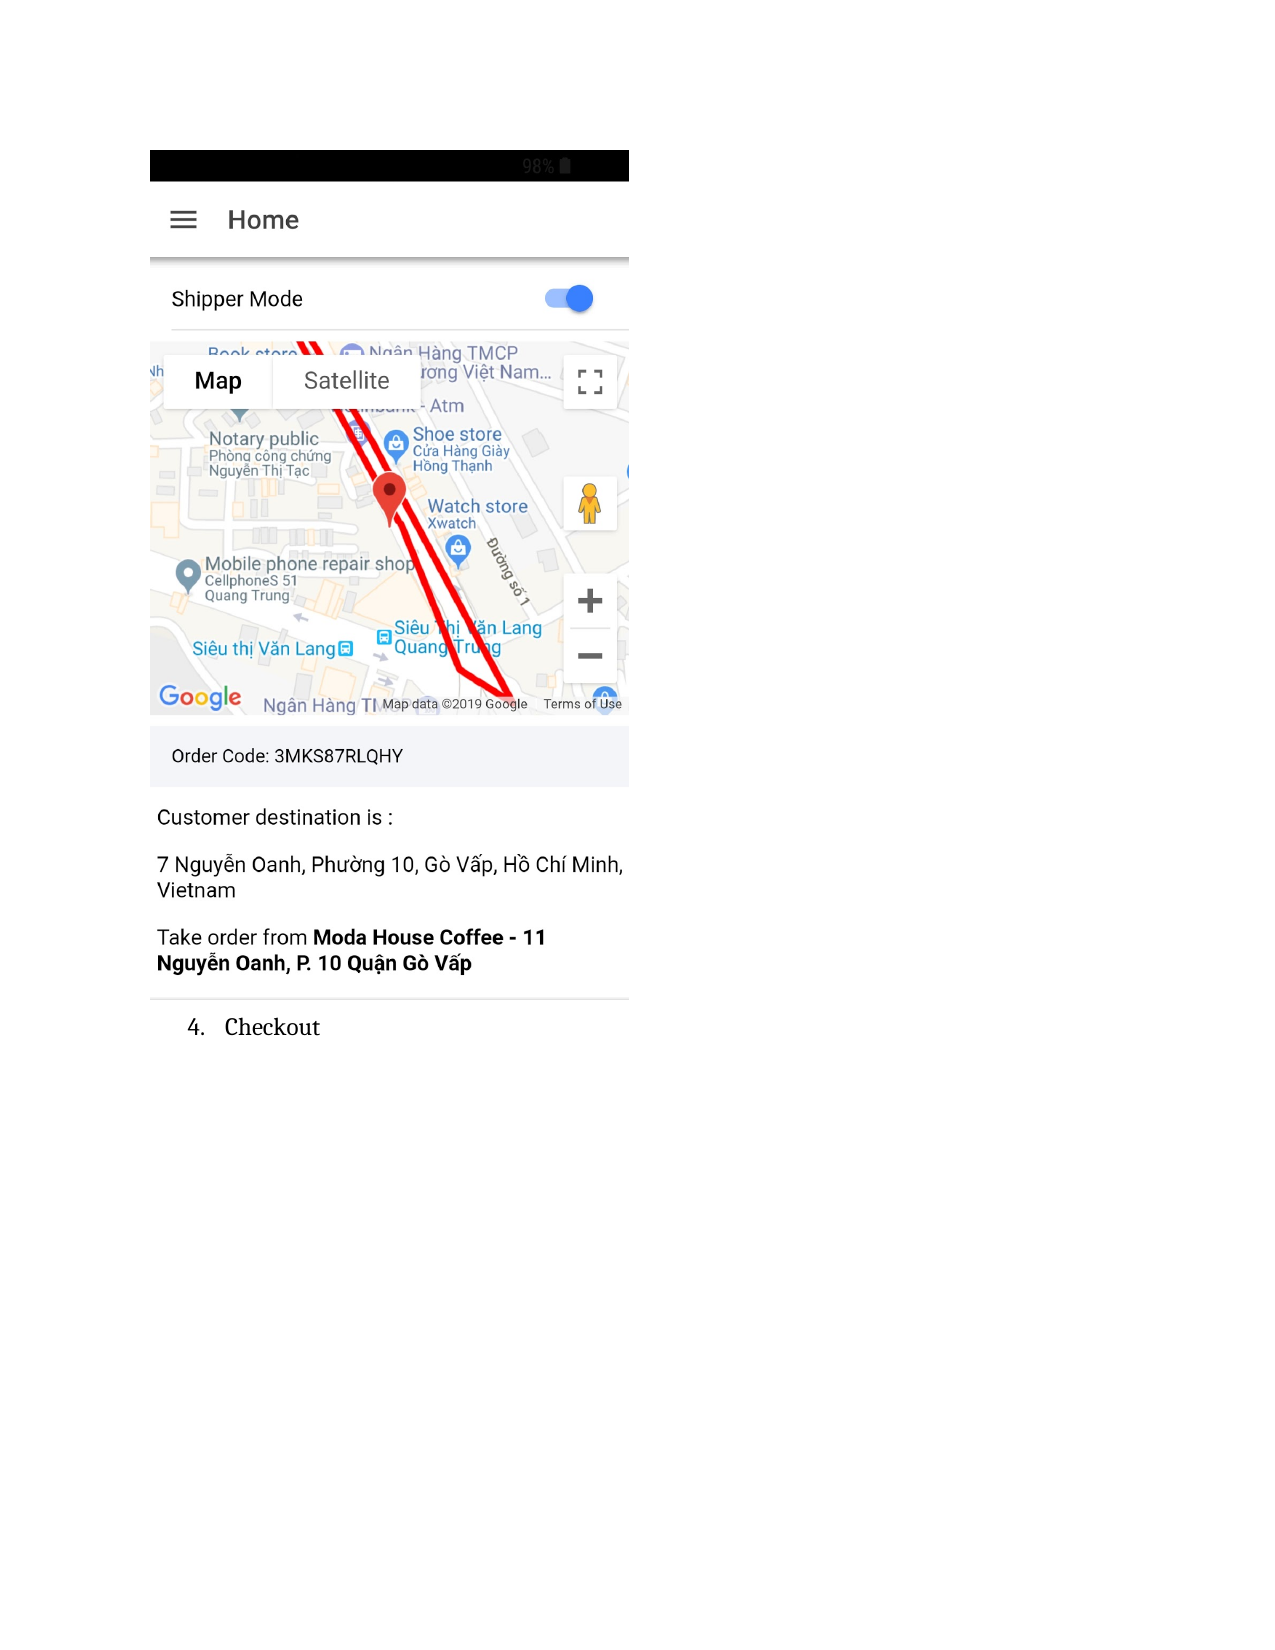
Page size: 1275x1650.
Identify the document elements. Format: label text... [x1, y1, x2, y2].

picture [150, 150, 629, 1013]
list Checkout [187, 1012, 1125, 1041]
